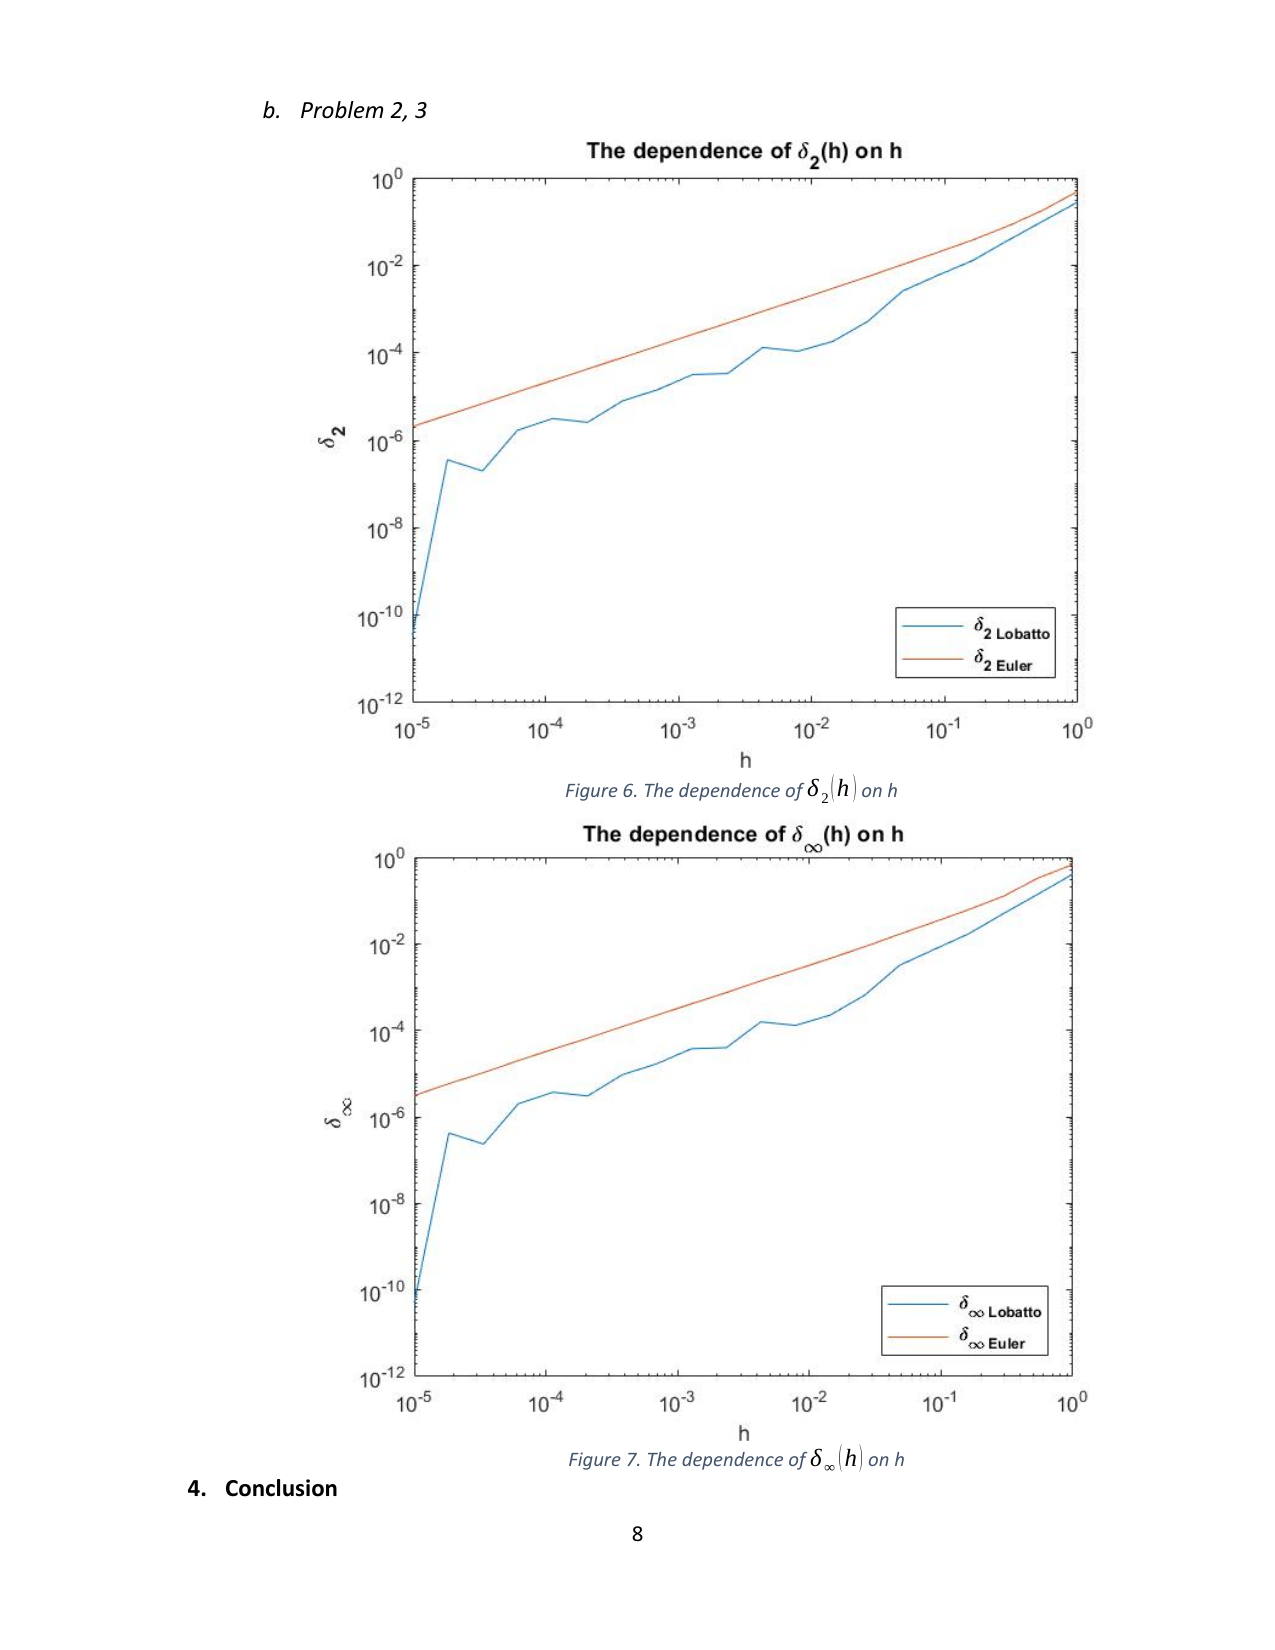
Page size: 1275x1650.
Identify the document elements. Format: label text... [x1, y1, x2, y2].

picture [304, 811, 1153, 1447]
subtitle Problem 2, 3 [262, 94, 1125, 124]
picture [301, 130, 1159, 774]
